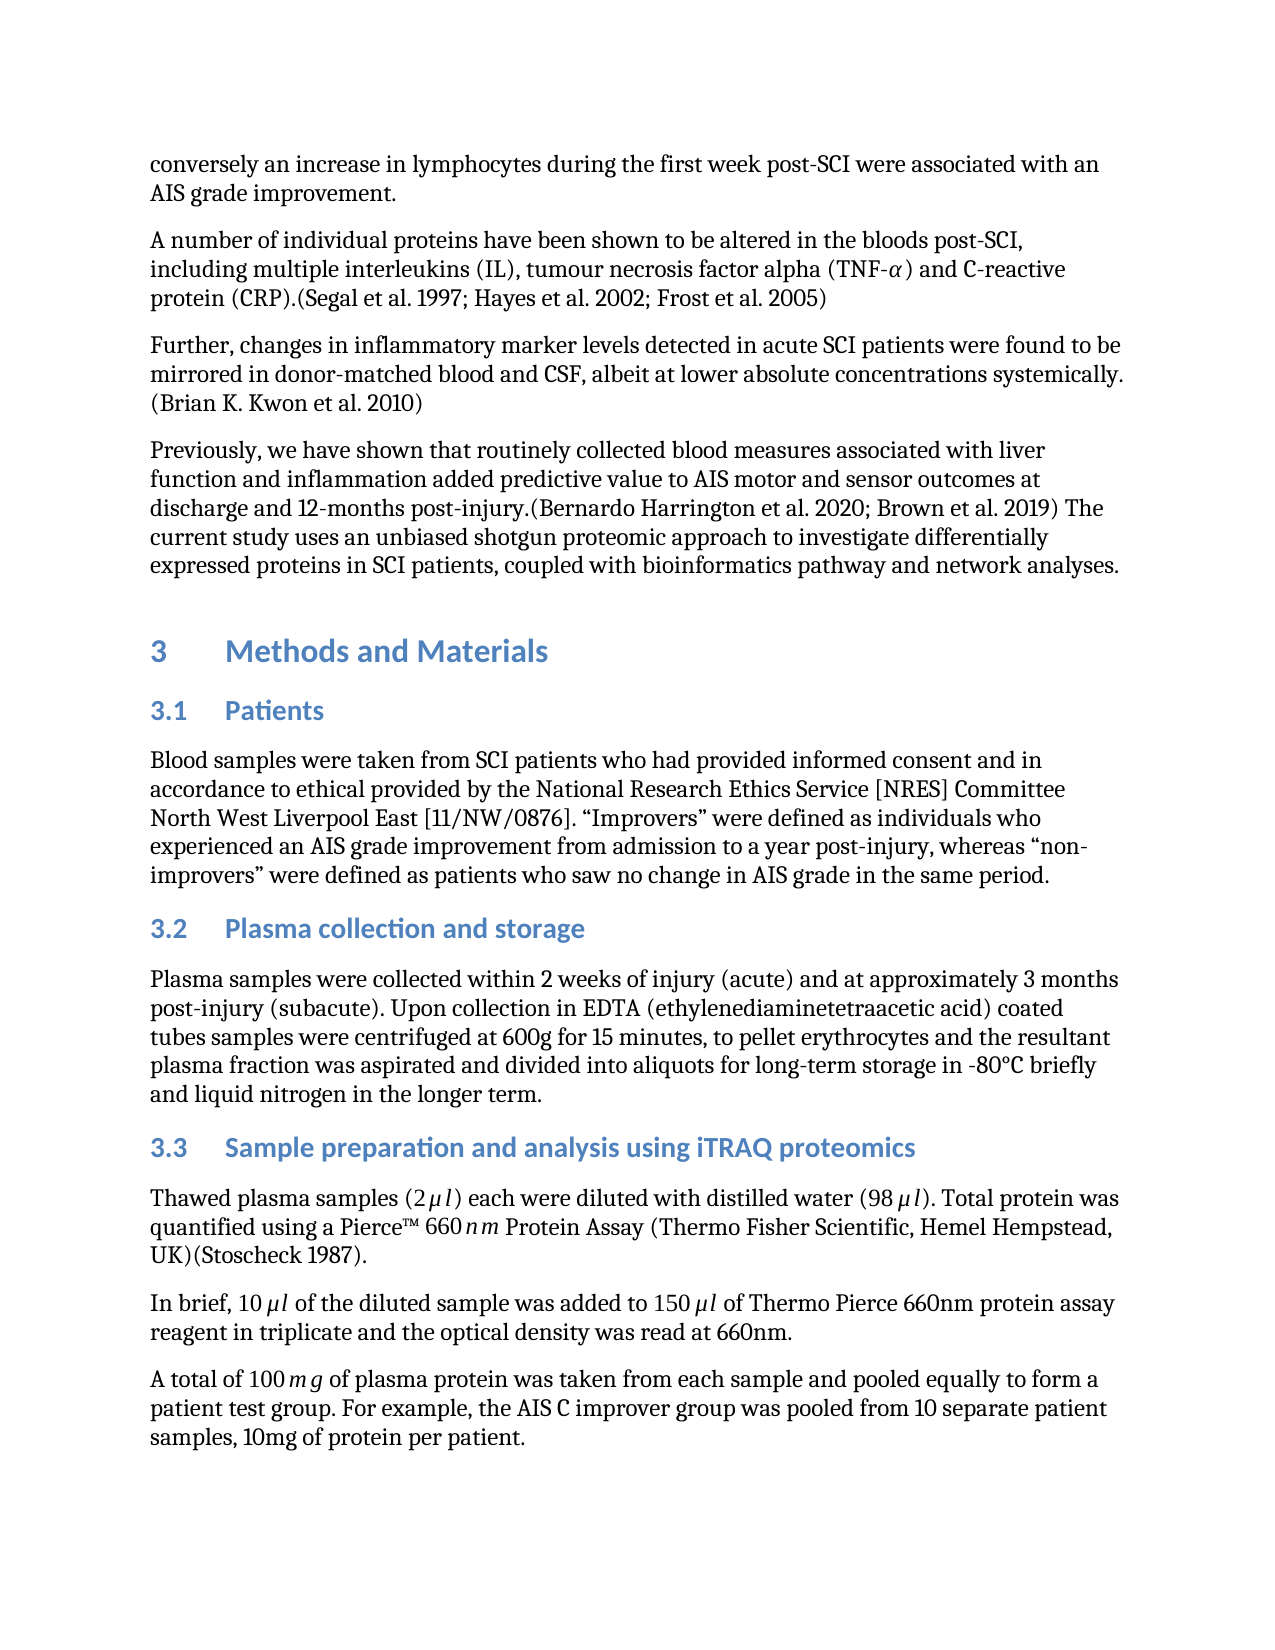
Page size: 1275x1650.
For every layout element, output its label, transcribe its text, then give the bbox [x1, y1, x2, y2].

subtitle 3.3 Sample preparation and analysis using iTRAQ proteomics [150, 1129, 1125, 1165]
text Previously, we have shown that routinely collected blood measures associated with liver function and inflammation added predictive value to AIS motor and sensor outcomes at discharge and 12-months post-injury.(Bernardo Harrington et al. 2020; Brown et al. 2019) The current study uses an unbiased shotgun proteomic approach to investigate differentially expressed proteins in SCI patients, coupled with bioinformatics pathway and network analyses. [150, 436, 1125, 580]
text A total of of plasma protein was taken from each sample and pooled equally to form a patient test group. For example, the AIS C improver group was pooled from 10 separate patient samples, 10mg of protein per patient. [150, 1365, 1125, 1451]
text Further, changes in inflammatory marker levels detected in acute SCI patients were found to be mirrored in donor-matched blood and CSF, albeit at lower absolute concentrations systemically.(Brian K. Kwon et al. 2010) [150, 331, 1125, 417]
subtitle 3.2 Plasma collection and storage [150, 911, 1125, 946]
text A number of individual proteins have been shown to be altered in the bloods post-SCI, including multiple interleukins (IL), tumour necrosis factor alpha (TNF-) and C-reactive protein (CRP).(Segal et al. 1997; Hayes et al. 2002; Frost et al. 2005) [150, 226, 1125, 312]
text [150, 150, 1125, 207]
text Blood samples were taken from SCI patients who had provided informed consent and in accordance to ethical provided by the National Research Ethics Service [NRES] Committee North West Liverpool East [11/NW/0876]. “Improvers” were defined as individuals who experienced an AIS grade improvement from admission to a year post-injury, whereas “non-improvers” were defined as patients who saw no change in AIS grade in the same period. [150, 746, 1125, 890]
subtitle 3.1 Patients [150, 692, 1125, 727]
text In brief, of the diluted sample was added to of Thermo Pierce 660nm protein assay reagent in triplicate and the optical density was read at 660nm. [150, 1289, 1125, 1346]
text Plasma samples were collected within 2 weeks of injury (acute) and at approximately 3 months post-injury (subacute). Upon collection in EDTA (ethylenediaminetetraacetic acid) coated tubes samples were centrifuged at 600g for 15 minutes, to pellet erythrocytes and the resultant plasma fraction was aspirated and divided into aliquots for long-term storage in -80°C briefly and liquid nitrogen in the longer term. [150, 965, 1125, 1109]
subtitle 3 Methods and Materials [150, 630, 1125, 671]
text Thawed plasma samples () each were diluted with distilled water (). Total protein was quantified using a Pierce™ Protein Assay (Thermo Fisher Scientific, Hemel Hempstead, UK)(Stoscheck 1987). [150, 1184, 1125, 1270]
